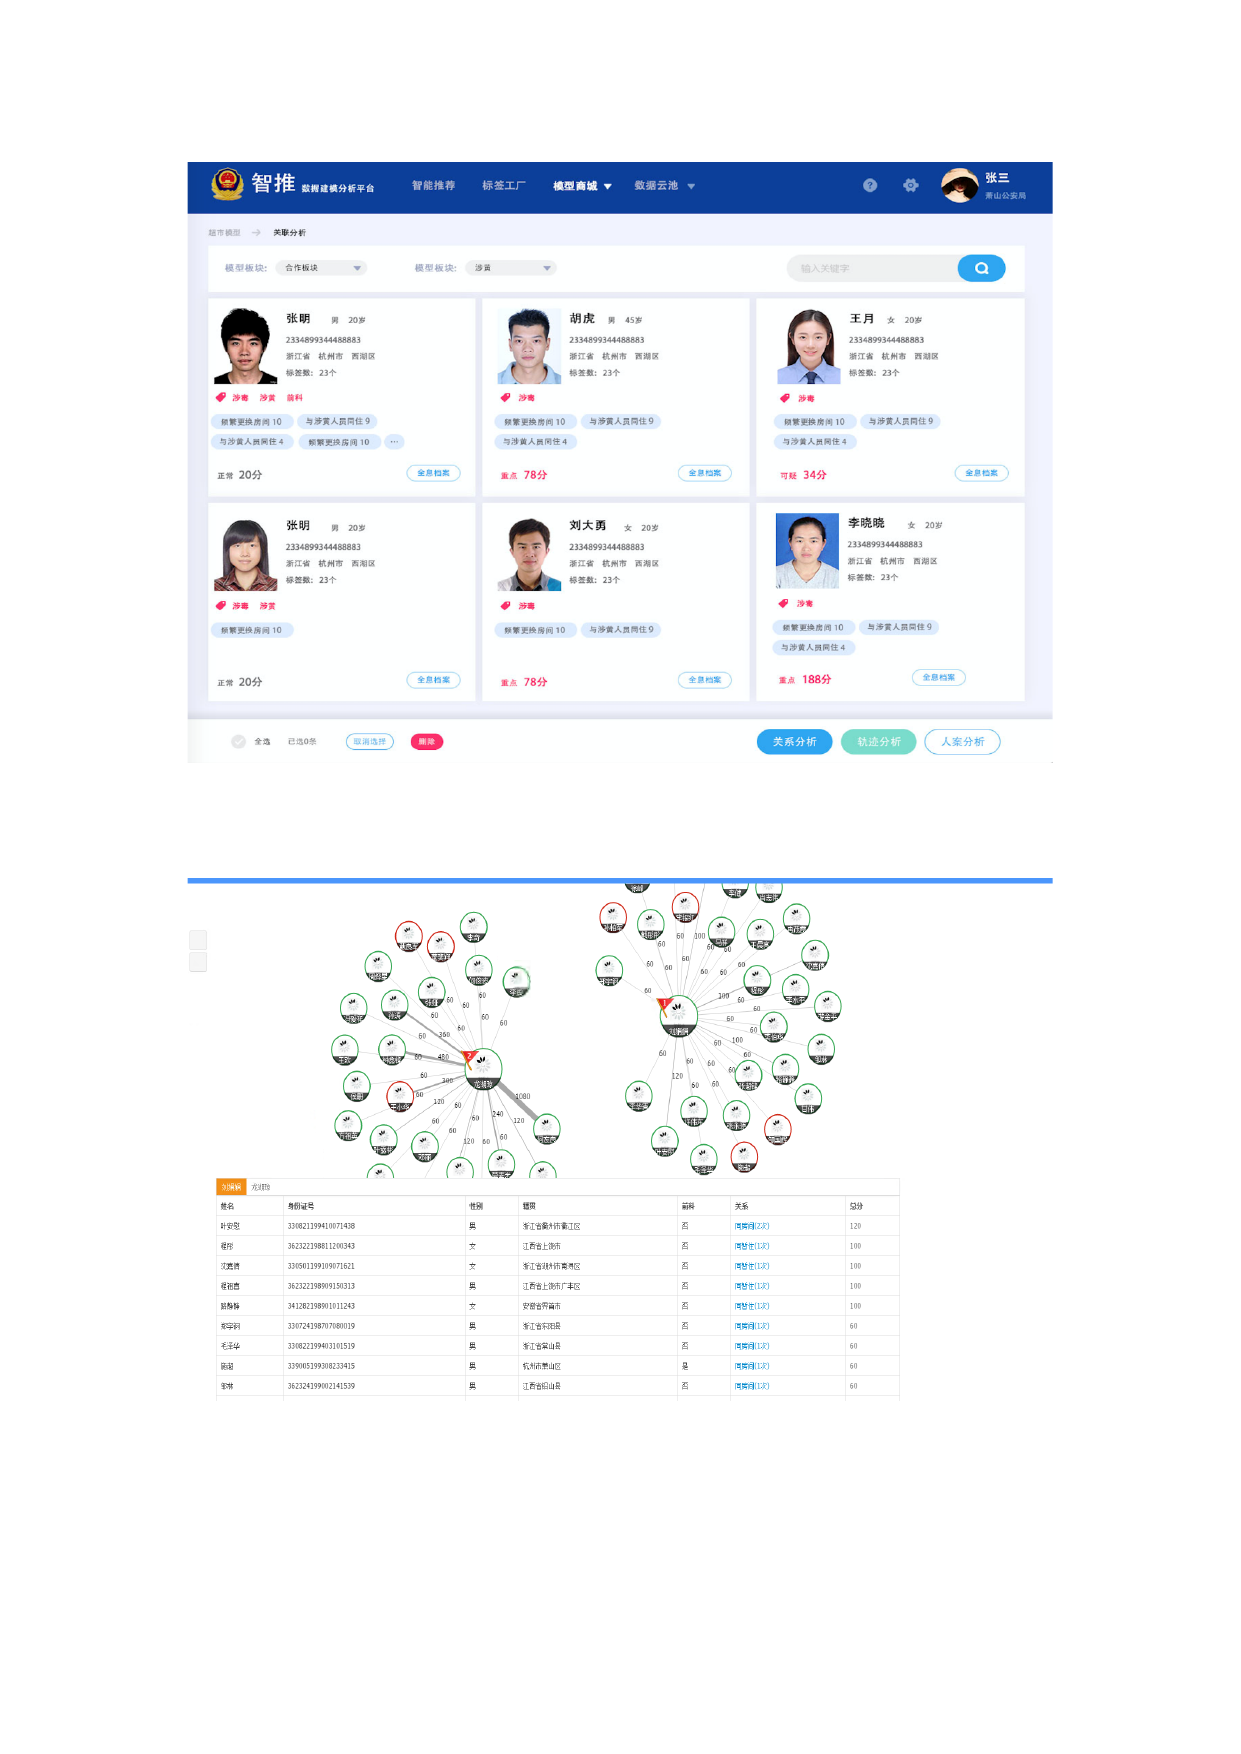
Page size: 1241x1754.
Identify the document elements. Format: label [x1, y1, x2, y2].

picture [187, 878, 1053, 1401]
picture [187, 162, 1053, 763]
